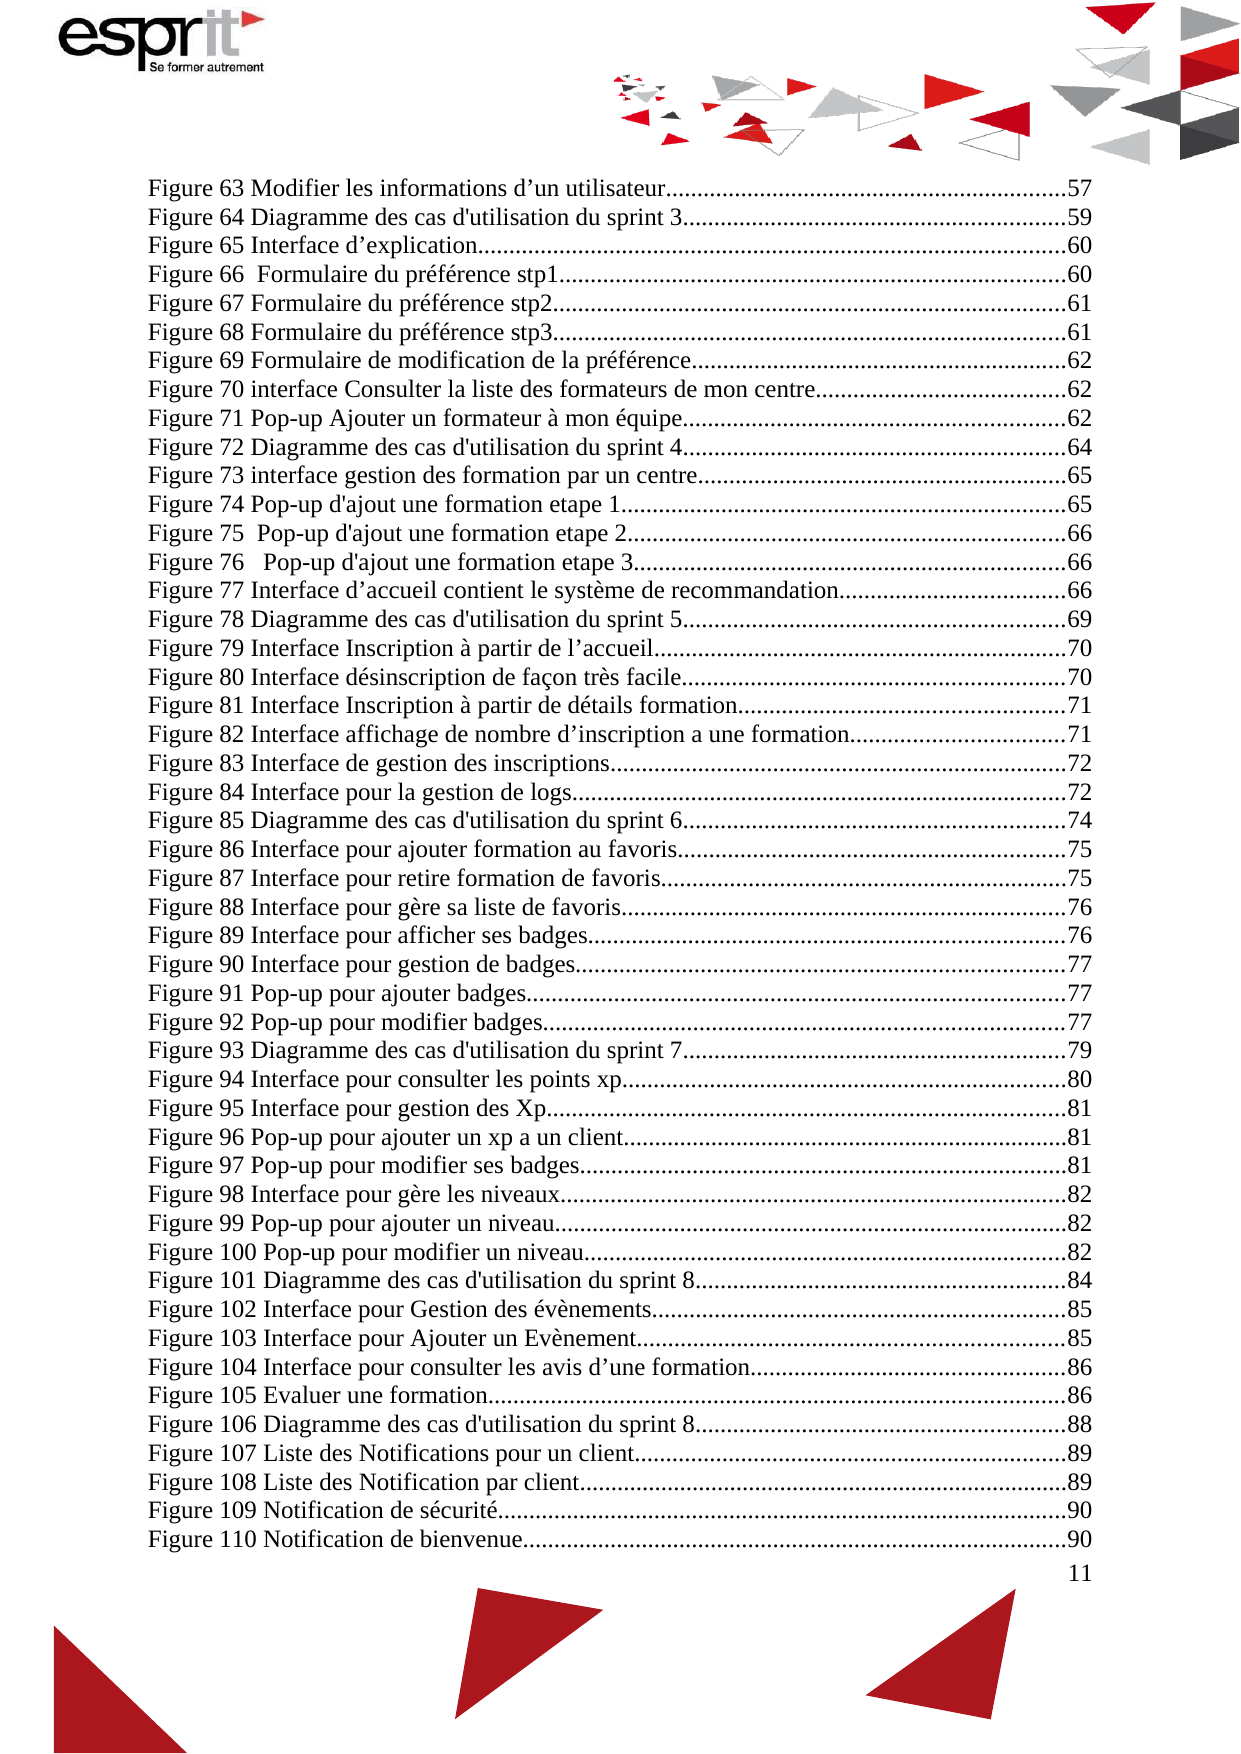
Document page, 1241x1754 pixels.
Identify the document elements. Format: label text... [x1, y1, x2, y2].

text Figure 71 Pop-up Ajouter un formateur à mon équipe 62 [148, 403, 1093, 432]
text Figure 86 Interface pour ajouter formation au favoris 75 [148, 834, 1093, 863]
text Figure 63 Modifier les informations d’un utilisateur 57 [148, 173, 1093, 202]
text Figure 110 Notification de bienvenue 90 [148, 1524, 1093, 1553]
text Figure 87 Interface pour retire formation de favoris 75 [148, 863, 1093, 892]
text Figure 96 Pop-up pour ajouter un xp a un client 81 [148, 1122, 1093, 1151]
text Figure 70 interface Consulter la liste des formateurs de mon centre 62 [148, 374, 1093, 403]
text Figure 72 Diagramme des cas d'utilisation du sprint 4 64 [148, 432, 1093, 461]
text Figure 85 Diagramme des cas d'utilisation du sprint 6 74 [148, 806, 1093, 834]
text Figure 79 Interface Inscription à partir de l’accueil 70 [148, 633, 1093, 662]
text Figure 67 Formulaire du préférence stp2 61 [148, 288, 1093, 317]
text Figure 81 Interface Inscription à partir de détails formation 71 [148, 691, 1093, 719]
text Figure 82 Interface affichage de nombre d’inscription a une formation 71 [148, 719, 1093, 748]
text Figure 108 Liste des Notification par client 89 [148, 1467, 1093, 1496]
text Figure 89 Interface pour afficher ses badges 76 [148, 921, 1093, 949]
text Figure 93 Diagramme des cas d'utilisation du sprint 7 79 [148, 1036, 1093, 1064]
text Figure 100 Pop-up pour modifier un niveau 82 [148, 1237, 1093, 1266]
text Figure 109 Notification de sécurité 90 [148, 1496, 1093, 1524]
text Figure 69 Formulaire de modification de la préférence 62 [148, 346, 1093, 374]
text Figure 74 Pop-up d'ajout une formation etape 1 65 [148, 489, 1093, 518]
text Figure 83 Interface de gestion des inscriptions 72 [148, 748, 1093, 777]
text Figure 105 Evaluer une formation 86 [148, 1381, 1093, 1409]
text Figure 80 Interface désinscription de façon très facile 70 [148, 662, 1093, 691]
text Figure 98 Interface pour gère les niveaux 82 [148, 1179, 1093, 1208]
text Figure 94 Interface pour consulter les points xp 80 [148, 1064, 1093, 1093]
text Figure 77 Interface d’accueil contient le système de recommandation 66 [148, 576, 1093, 604]
text Figure 107 Liste des Notifications pour un client 89 [148, 1438, 1093, 1467]
text Figure 84 Interface pour la gestion de logs 72 [148, 777, 1093, 806]
text Figure 64 Diagramme des cas d'utilisation du sprint 3 59 [148, 202, 1093, 231]
text Figure 99 Pop-up pour ajouter un niveau 82 [148, 1208, 1093, 1237]
text Figure 97 Pop-up pour modifier ses badges 81 [148, 1151, 1093, 1179]
text Figure 104 Interface pour consulter les avis d’une formation 86 [148, 1352, 1093, 1381]
text Figure 66 Formulaire du préférence stp1 60 [148, 259, 1093, 288]
text Figure 75 Pop-up d'ajout une formation etape 2 66 [148, 518, 1093, 547]
text Figure 103 Interface pour Ajouter un Evènement 85 [148, 1323, 1093, 1352]
picture [54, 7, 269, 75]
text Figure 65 Interface d’explication 60 [148, 231, 1093, 259]
picture [613, 0, 1241, 167]
text Figure 92 Pop-up pour modifier badges 77 [148, 1007, 1093, 1036]
text Figure 68 Formulaire du préférence stp3 61 [148, 317, 1093, 346]
text Figure 78 Diagramme des cas d'utilisation du sprint 5 69 [148, 604, 1093, 633]
text Figure 101 Diagramme des cas d'utilisation du sprint 8 84 [148, 1266, 1093, 1294]
text Figure 90 Interface pour gestion de badges 77 [148, 949, 1093, 978]
text Figure 91 Pop-up pour ajouter badges 77 [148, 978, 1093, 1007]
text Figure 76 Pop-up d'ajout une formation etape 3 66 [148, 547, 1093, 576]
text Figure 95 Interface pour gestion des Xp 81 [148, 1093, 1093, 1122]
text Figure 73 interface gestion des formation par un centre 65 [148, 461, 1093, 489]
text Figure 102 Interface pour Gestion des évènements 85 [148, 1294, 1093, 1323]
text Figure 88 Interface pour gère sa liste de favoris 76 [148, 892, 1093, 921]
text Figure 106 Diagramme des cas d'utilisation du sprint 8 88 [148, 1409, 1093, 1438]
